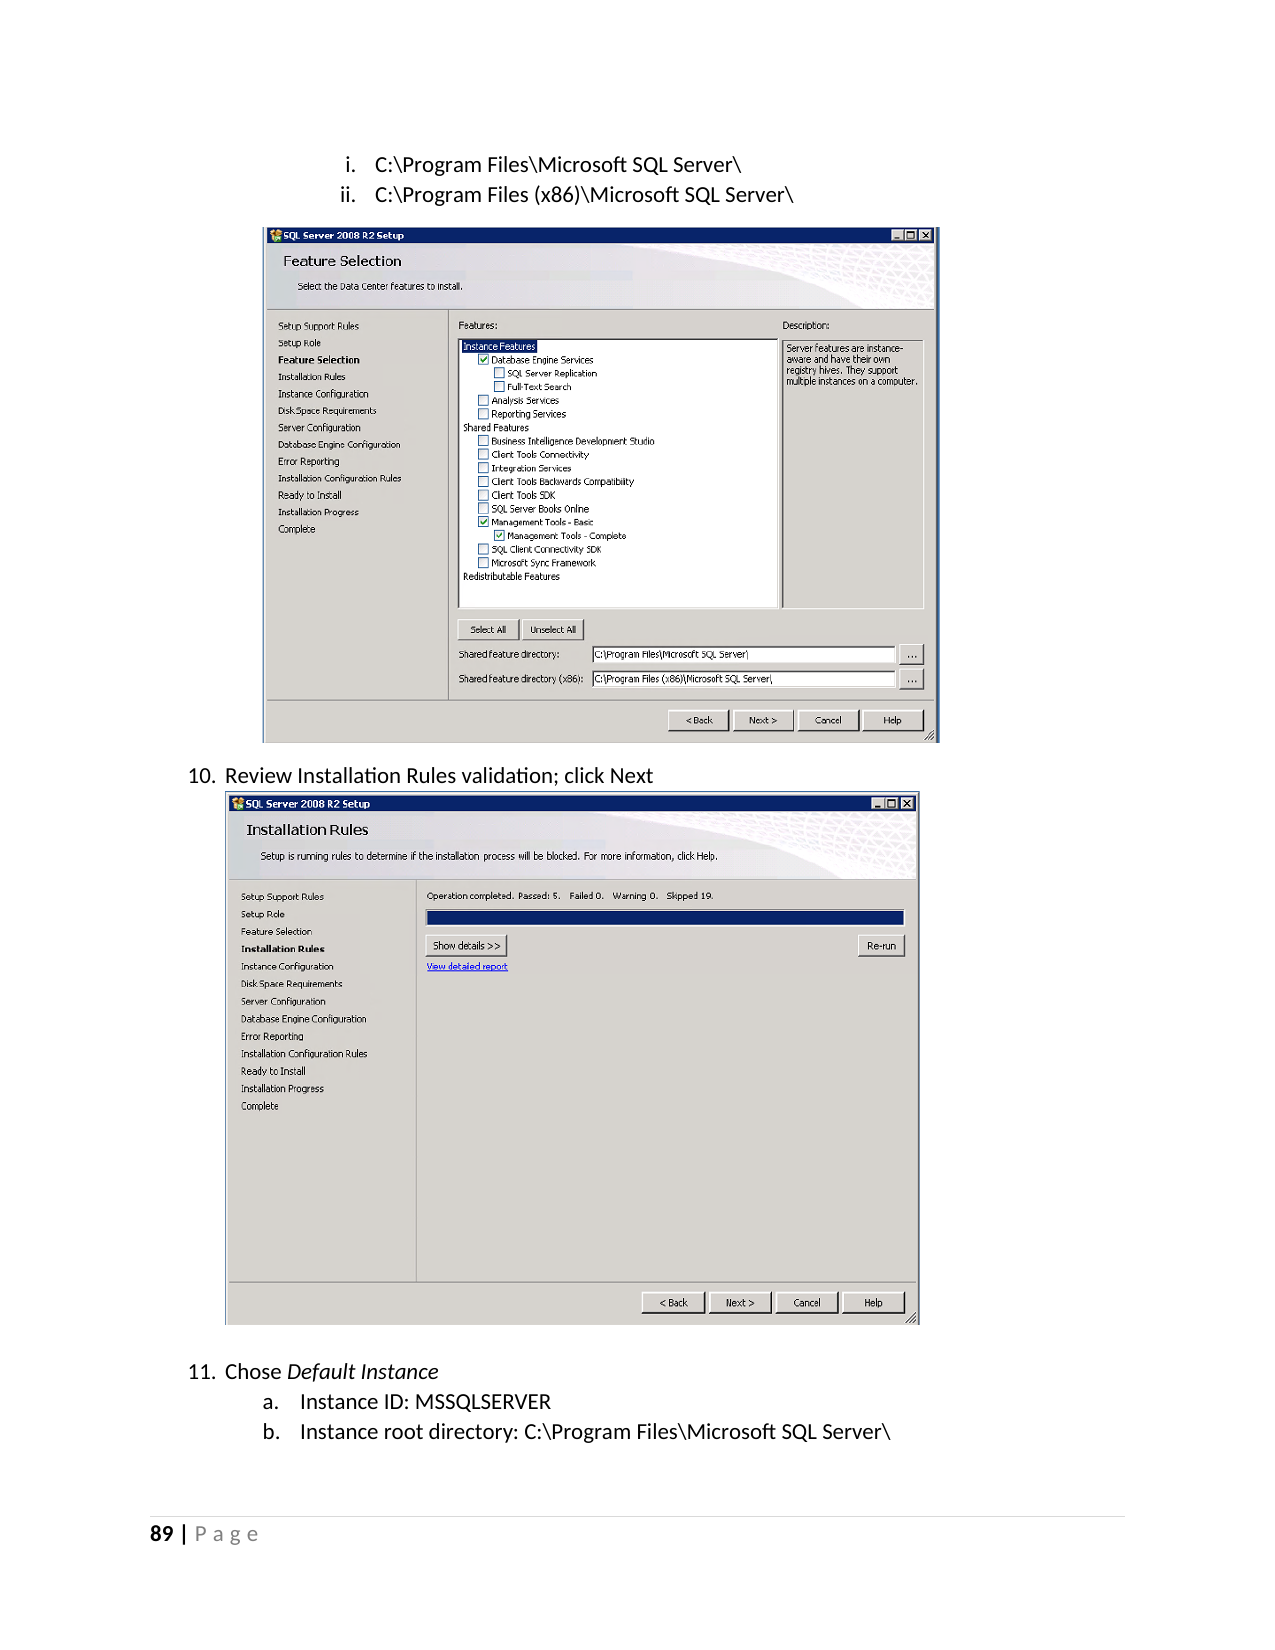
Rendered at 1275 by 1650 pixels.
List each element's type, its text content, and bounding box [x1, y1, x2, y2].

list Chose Default Instance [187, 1357, 1125, 1385]
list Instance ID: MSSQLSERVER [262, 1387, 1125, 1415]
list C:\Program Files\Microsoft SQL Server\ [356, 150, 1125, 178]
list C:\Program Files (x86)\Microsoft SQL Server\ [356, 180, 1125, 208]
picture [225, 791, 920, 1325]
list Review Installation Rules validation; click Next [187, 762, 1125, 789]
picture [262, 227, 940, 743]
list Instance root directory: C:\Program Files\Microsoft SQL Server\ [262, 1417, 1125, 1446]
